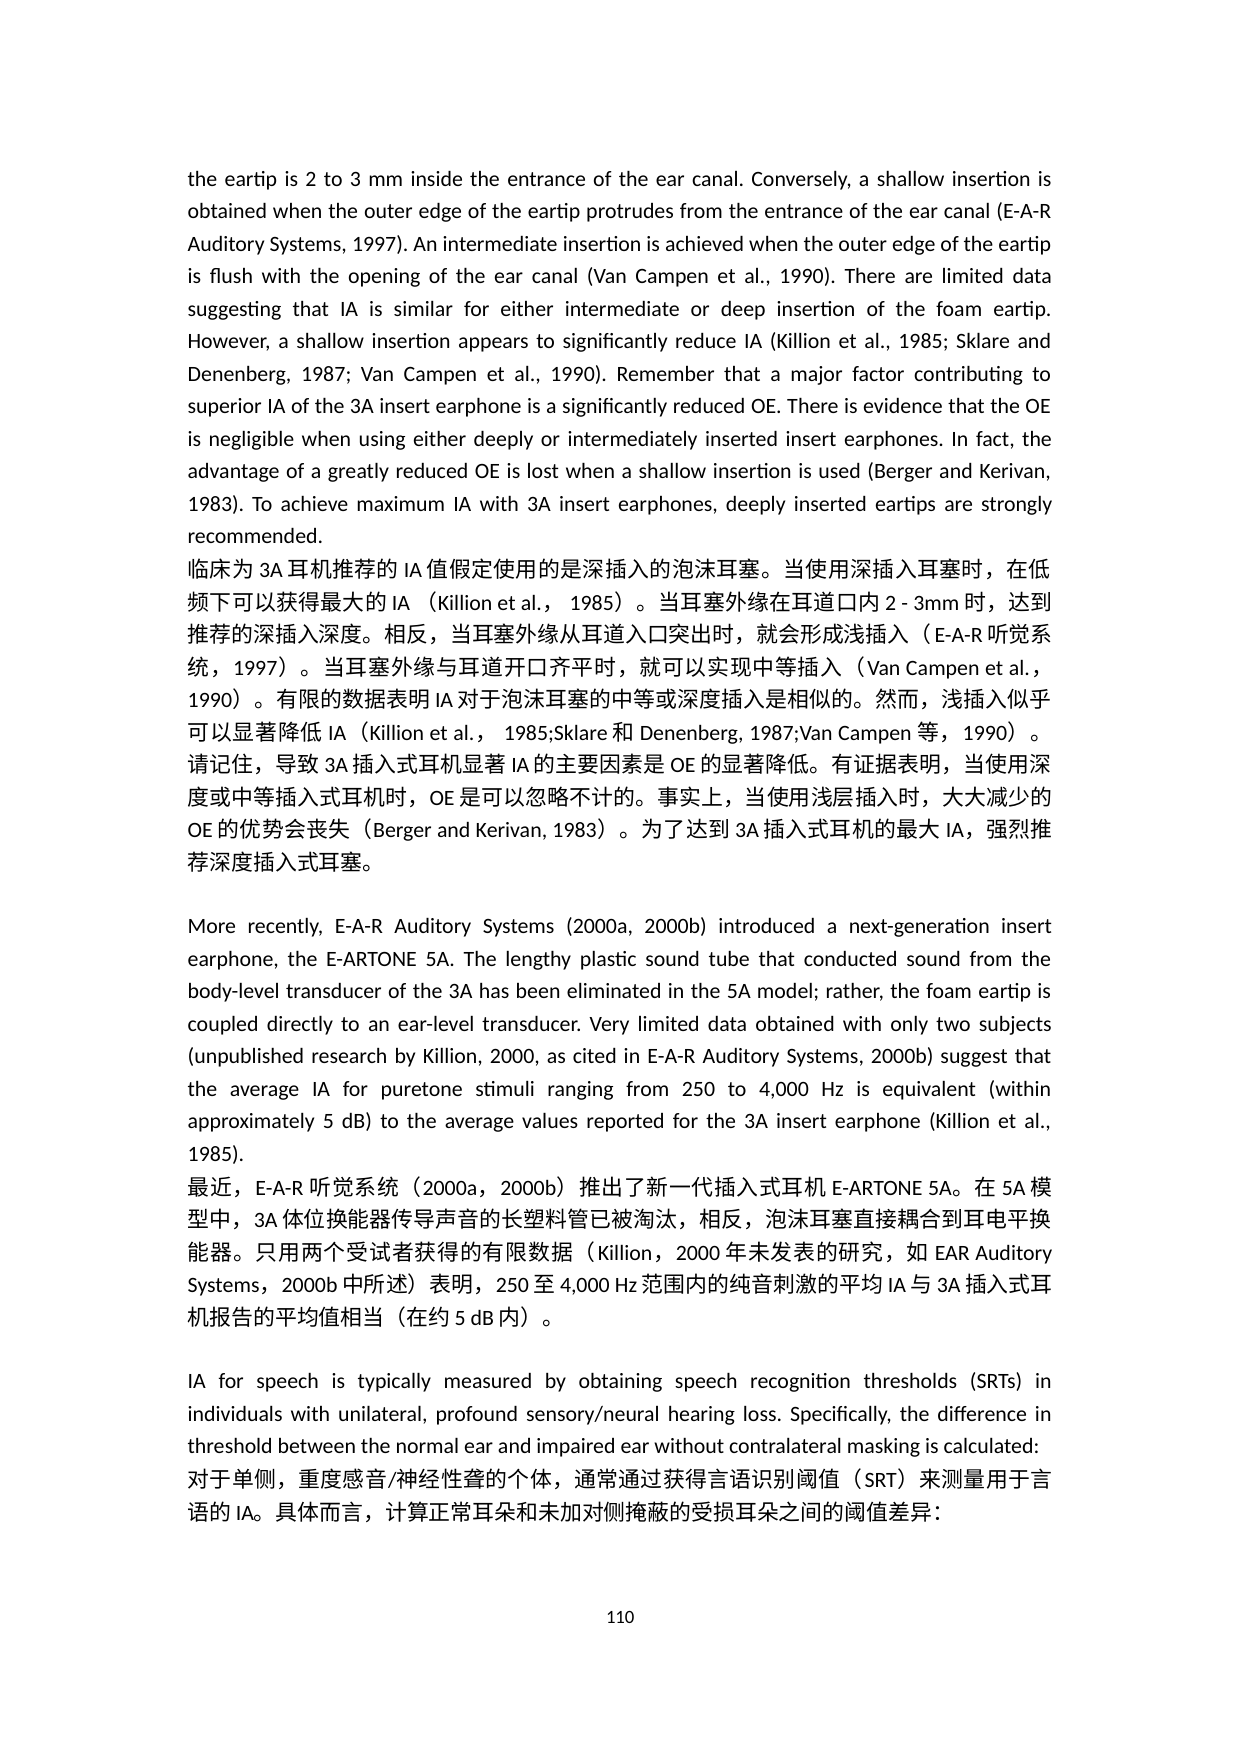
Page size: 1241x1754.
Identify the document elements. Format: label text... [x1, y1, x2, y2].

text 对于单侧，重度感音/神经性聋的个体，通常通过获得言语识别阈值（SRT）来测量用于言语的IA。具体而言，计算正常耳朵和未加对侧掩蔽的受损耳朵之间的阈值差异： [187, 1462, 1053, 1527]
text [187, 162, 1053, 552]
text IA for speech is typically measured by obtaining speech recognition thresholds (SRTs) in individuals with unilateral, profound sensory/neural hearing loss. Speciﬁcally, the difference in threshold between the normal ear and impaired ear without contralateral masking is calculated: [187, 1364, 1053, 1462]
text 最近，E-A-R 听觉系统（2000a，2000b）推出了新一代插入式耳机E-ARTONE 5A。在5A模型中，3A体位换能器传导声音的长塑料管已被淘汰，相反，泡沫耳塞直接耦合到耳电平换能器。只用两个受试者获得的有限数据（Killion，2000年未发表的研究，如EAR Auditory Systems，2000b中所述）表明，250至4,000 Hz范围内的纯音刺激的平均IA与3A插入式耳机报告的平均值相当（在约5 dB内）。 [187, 1169, 1053, 1332]
text 临床为3A耳机推荐的IA值假定使用的是深插入的泡沫耳塞。当使用深插入耳塞时，在低频下可以获得最大的IA （Killion et al.， 1985）。当耳塞外缘在耳道口内2 - 3mm时，达到推荐的深插入深度。相反，当耳塞外缘从耳道入口突出时，就会形成浅插入（E-A-R听觉系统，1997）。当耳塞外缘与耳道开口齐平时，就可以实现中等插入（Van Campen et al.， 1990）。有限的数据表明IA对于泡沫耳塞的中等或深度插入是相似的。然而，浅插入似乎可以显著降低IA（Killion et al.， 1985;Sklare和Denenberg, 1987;Van Campen等，1990）。请记住，导致3A插入式耳机显著IA的主要因素是OE的显著降低。有证据表明，当使用深度或中等插入式耳机时，OE是可以忽略不计的。事实上，当使用浅层插入时，大大减少的OE的优势会丧失（Berger and Kerivan, 1983）。为了达到3A插入式耳机的最大IA，强烈推荐深度插入式耳塞。 [187, 552, 1053, 877]
text More recently, E-A-R Auditory Systems (2000a, 2000b) introduced a next-generation insert earphone, the E-ARTONE 5A. The lengthy plastic sound tube that conducted sound from the body-level transducer of the 3A has been eliminated in the 5A model; rather, the foam eartip is coupled directly to an ear-level transducer. Very limited data obtained with only two subjects (unpublished research by Killion, 2000, as cited in E-A-R Auditory Systems, 2000b) suggest that the average IA for puretone stimuli ranging from 250 to 4,000 Hz is equivalent (within approximately 5 dB) to the average values reported for the 3A insert earphone (Killion et al., 1985). [187, 909, 1053, 1169]
